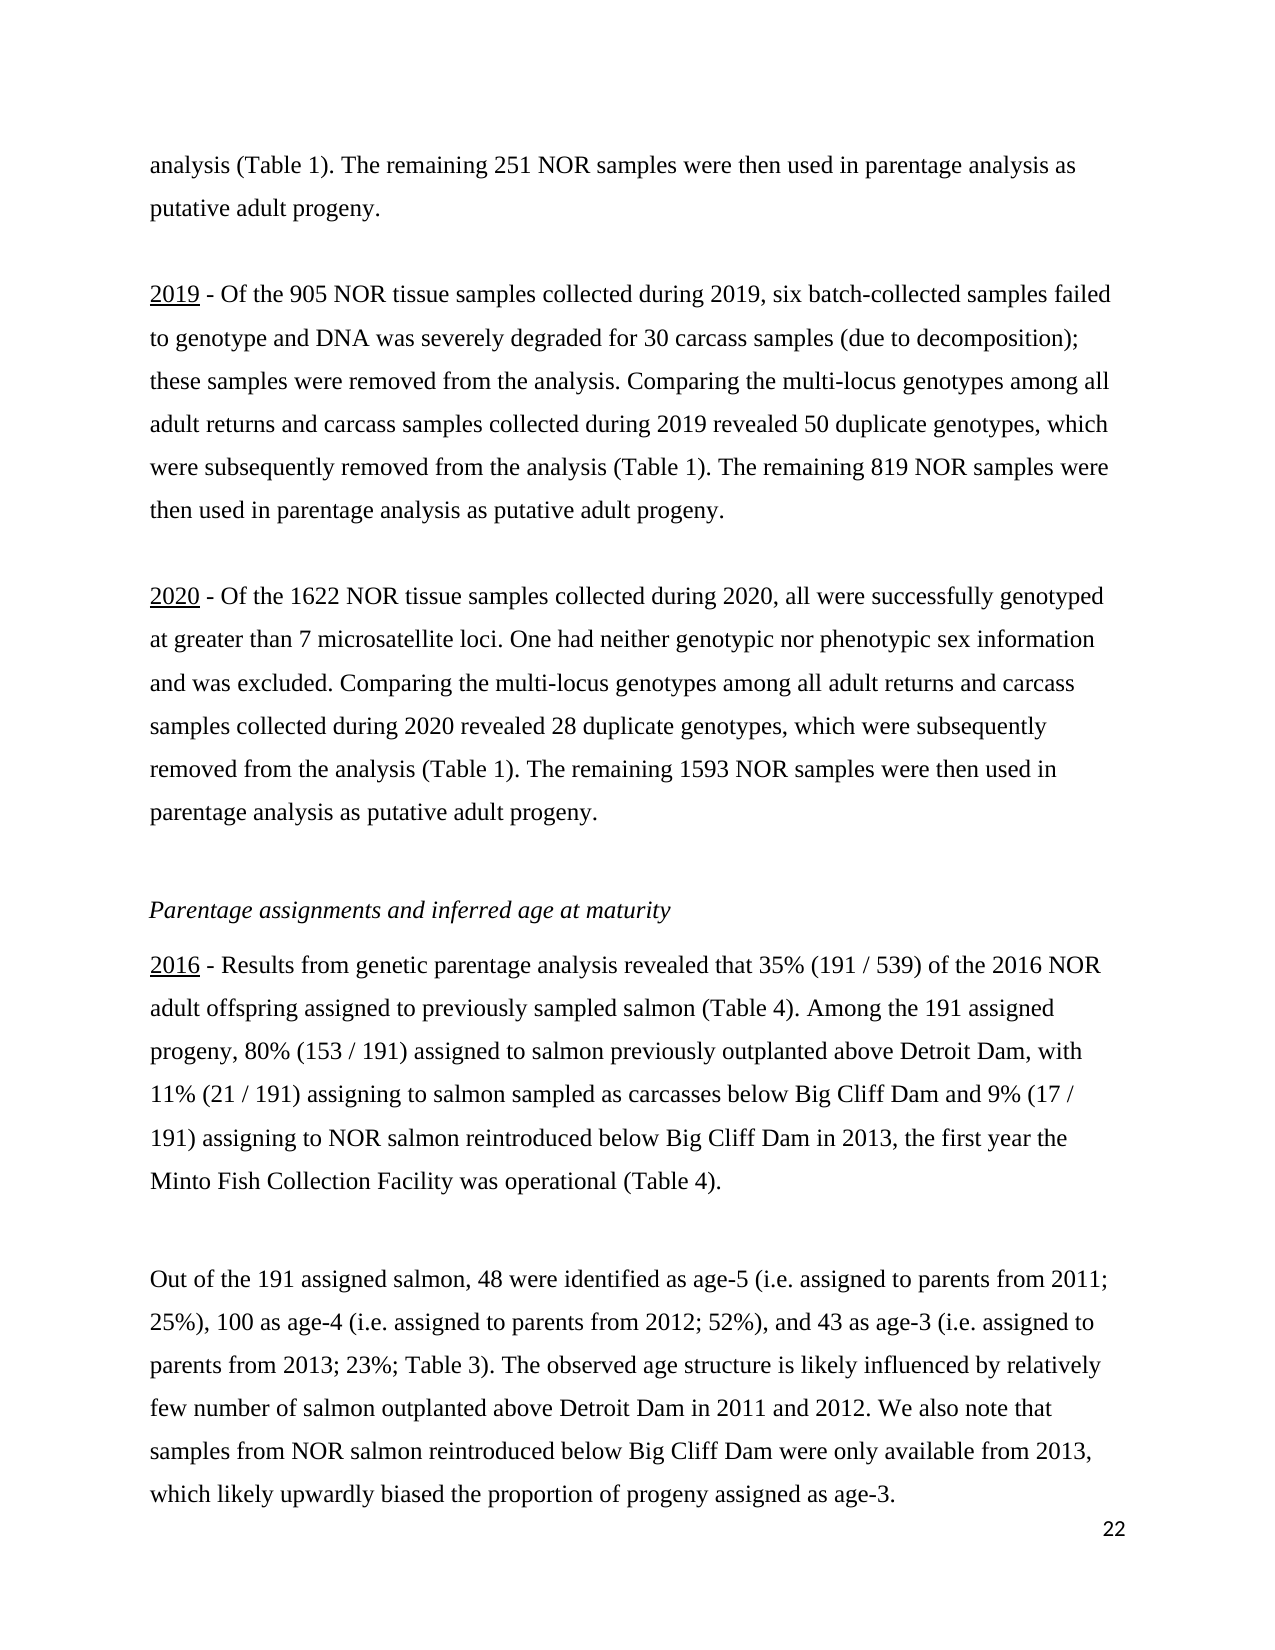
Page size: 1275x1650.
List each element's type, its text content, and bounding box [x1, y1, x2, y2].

text Out of the 191 assigned salmon, 48 were identified as age-5 (i.e. assigned to parents from 2011; 25%), 100 as age-4 (i.e. assigned to parents from 2012; 52%), and 43 as age-3 (i.e. assigned to parents from 2013; 23%; Table 3). The observed age structure is likely influenced by relatively few number of salmon outplanted above Detroit Dam in 2011 and 2012. We also note that samples from NOR salmon reintroduced below Big Cliff Dam were only available from 2013, which likely upwardly biased the proportion of progeny assigned as age-3. [149, 1264, 1125, 1508]
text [149, 150, 1125, 222]
text 2016 - Results from genetic parentage analysis revealed that 35% (191 / 539) of the 2016 NOR adult offspring assigned to previously sampled salmon (Table 4). Among the 191 assigned progeny, 80% (153 / 191) assigned to salmon previously outplanted above Detroit Dam, with 11% (21 / 191) assigning to salmon sampled as carcasses below Big Cliff Dam and 9% (17 / 191) assigning to NOR salmon reintroduced below Big Cliff Dam in 2013, the first year the Minto Fish Collection Facility was operational (Table 4). [150, 950, 1125, 1194]
subtitle Parentage assignments and inferred age at maturity [148, 895, 1130, 924]
text 2019 - Of the 905 NOR tissue samples collected during 2019, six batch-collected samples failed to genotype and DNA was severely degraded for 30 carcass samples (due to decomposition); these samples were removed from the analysis. Comparing the multi-locus genotypes among all adult returns and carcass samples collected during 2019 revealed 50 duplicate genotypes, which were subsequently removed from the analysis (Table 1). The remaining 819 NOR samples were then used in parentage analysis as putative adult progeny. [149, 279, 1125, 524]
text 2020 - Of the 1622 NOR tissue samples collected during 2020, all were successfully genotyped at greater than 7 microsatellite loci. One had neither genotypic nor phenotypic sex information and was excluded. Comparing the multi-locus genotypes among all adult returns and carcass samples collected during 2020 revealed 28 duplicate genotypes, which were subsequently removed from the analysis (Table 1). The remaining 1593 NOR samples were then used in parentage analysis as putative adult progeny. [149, 581, 1125, 826]
